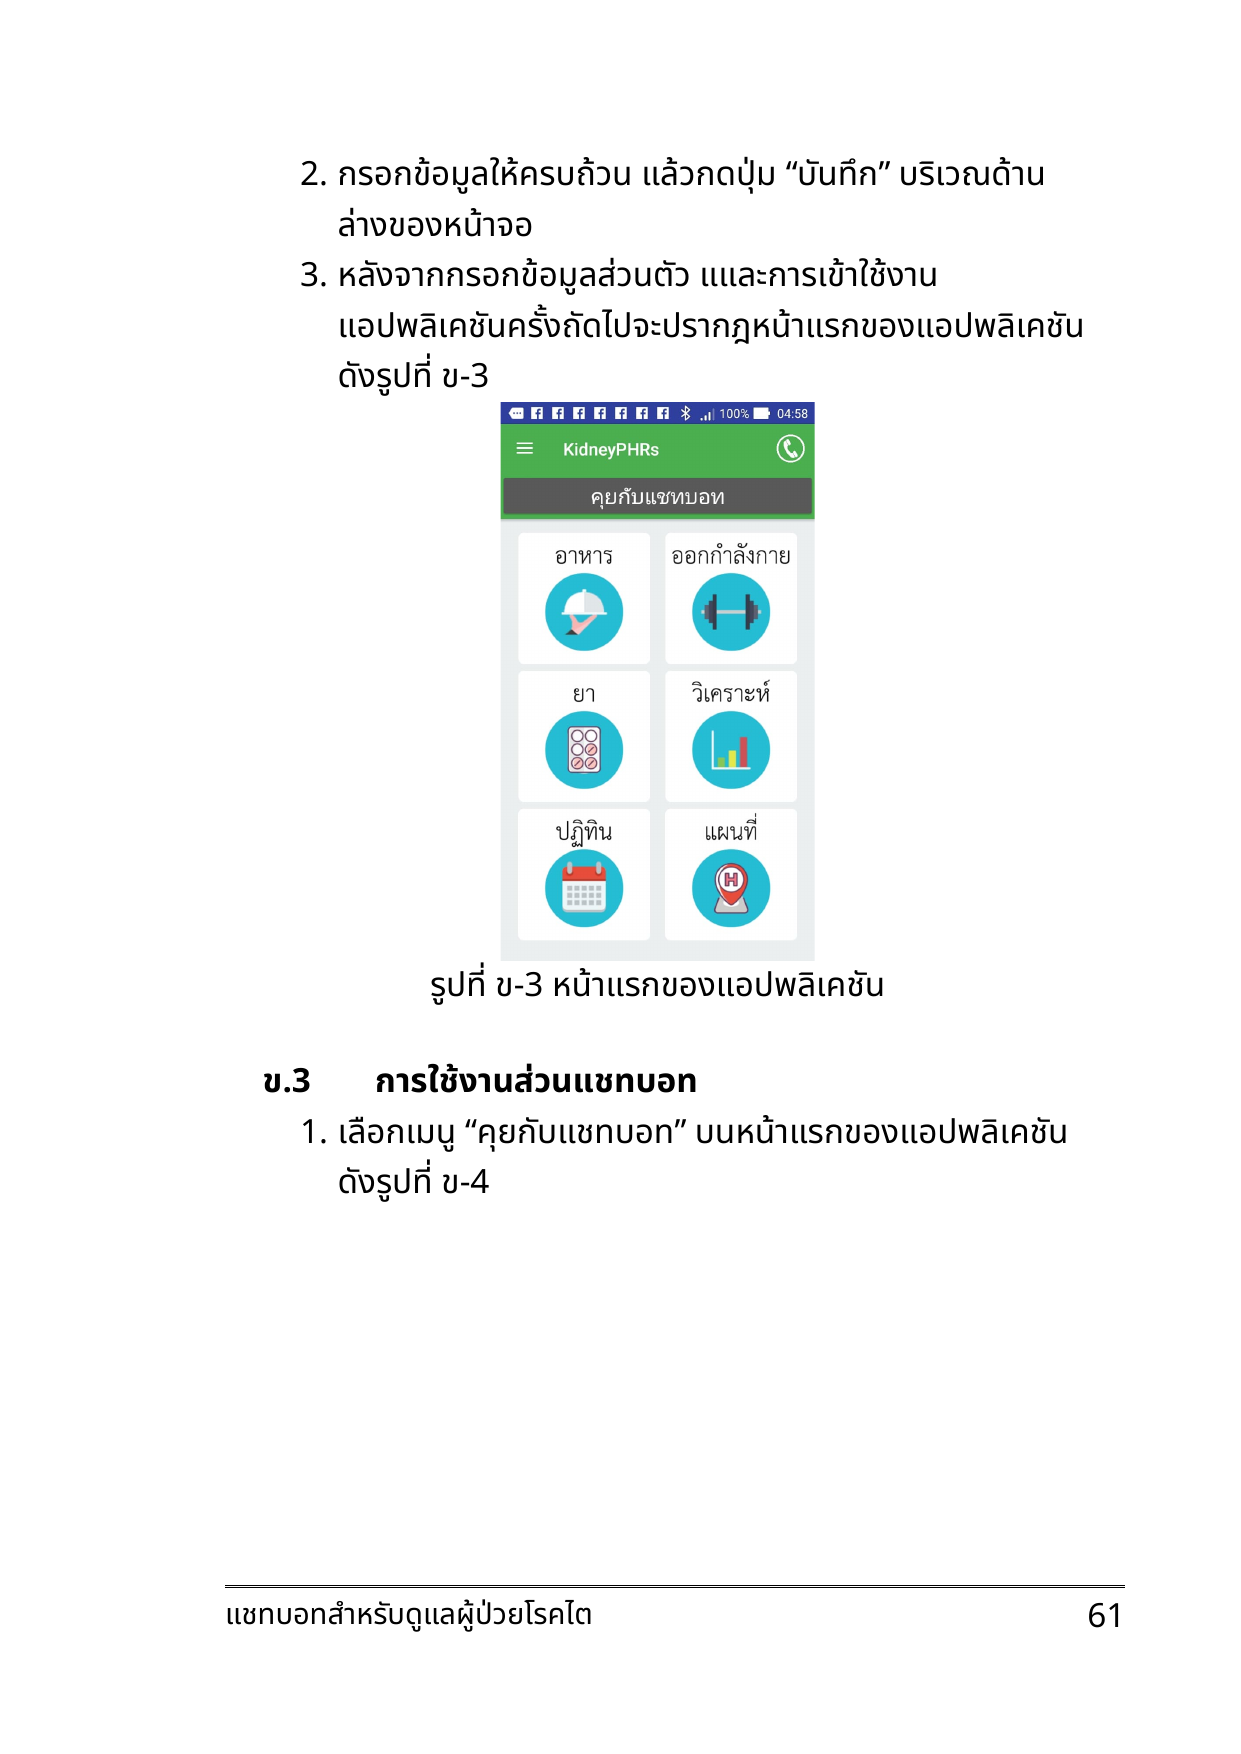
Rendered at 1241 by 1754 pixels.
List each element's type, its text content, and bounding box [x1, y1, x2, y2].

text รูปที่ ข-3 หน้าแรกของแอปพลิเคชัน [225, 961, 1090, 1011]
list หลังจากกรอกข้อมูลส่วนตัว แและการเข้าใช้งานแอปพลิเคชันครั้งถัดไปจะปรากฎหน้าแรกของแอปพลิเคชัน ดังรูปที่ ข-3 [300, 251, 1090, 403]
list การใช้งานส่วนแชทบอท [262, 1057, 1090, 1107]
list เลือกเมนู “คุยกับแชทบอท” บนหน้าแรกของแอปพลิเคชัน ดังรูปที่ ข-4 [300, 1107, 1090, 1209]
list กรอกข้อมูลให้ครบถ้วน แล้วกดปุ่ม “บันทึก” บริเวณด้านล่างของหน้าจอ [300, 150, 1090, 251]
picture [500, 402, 815, 961]
